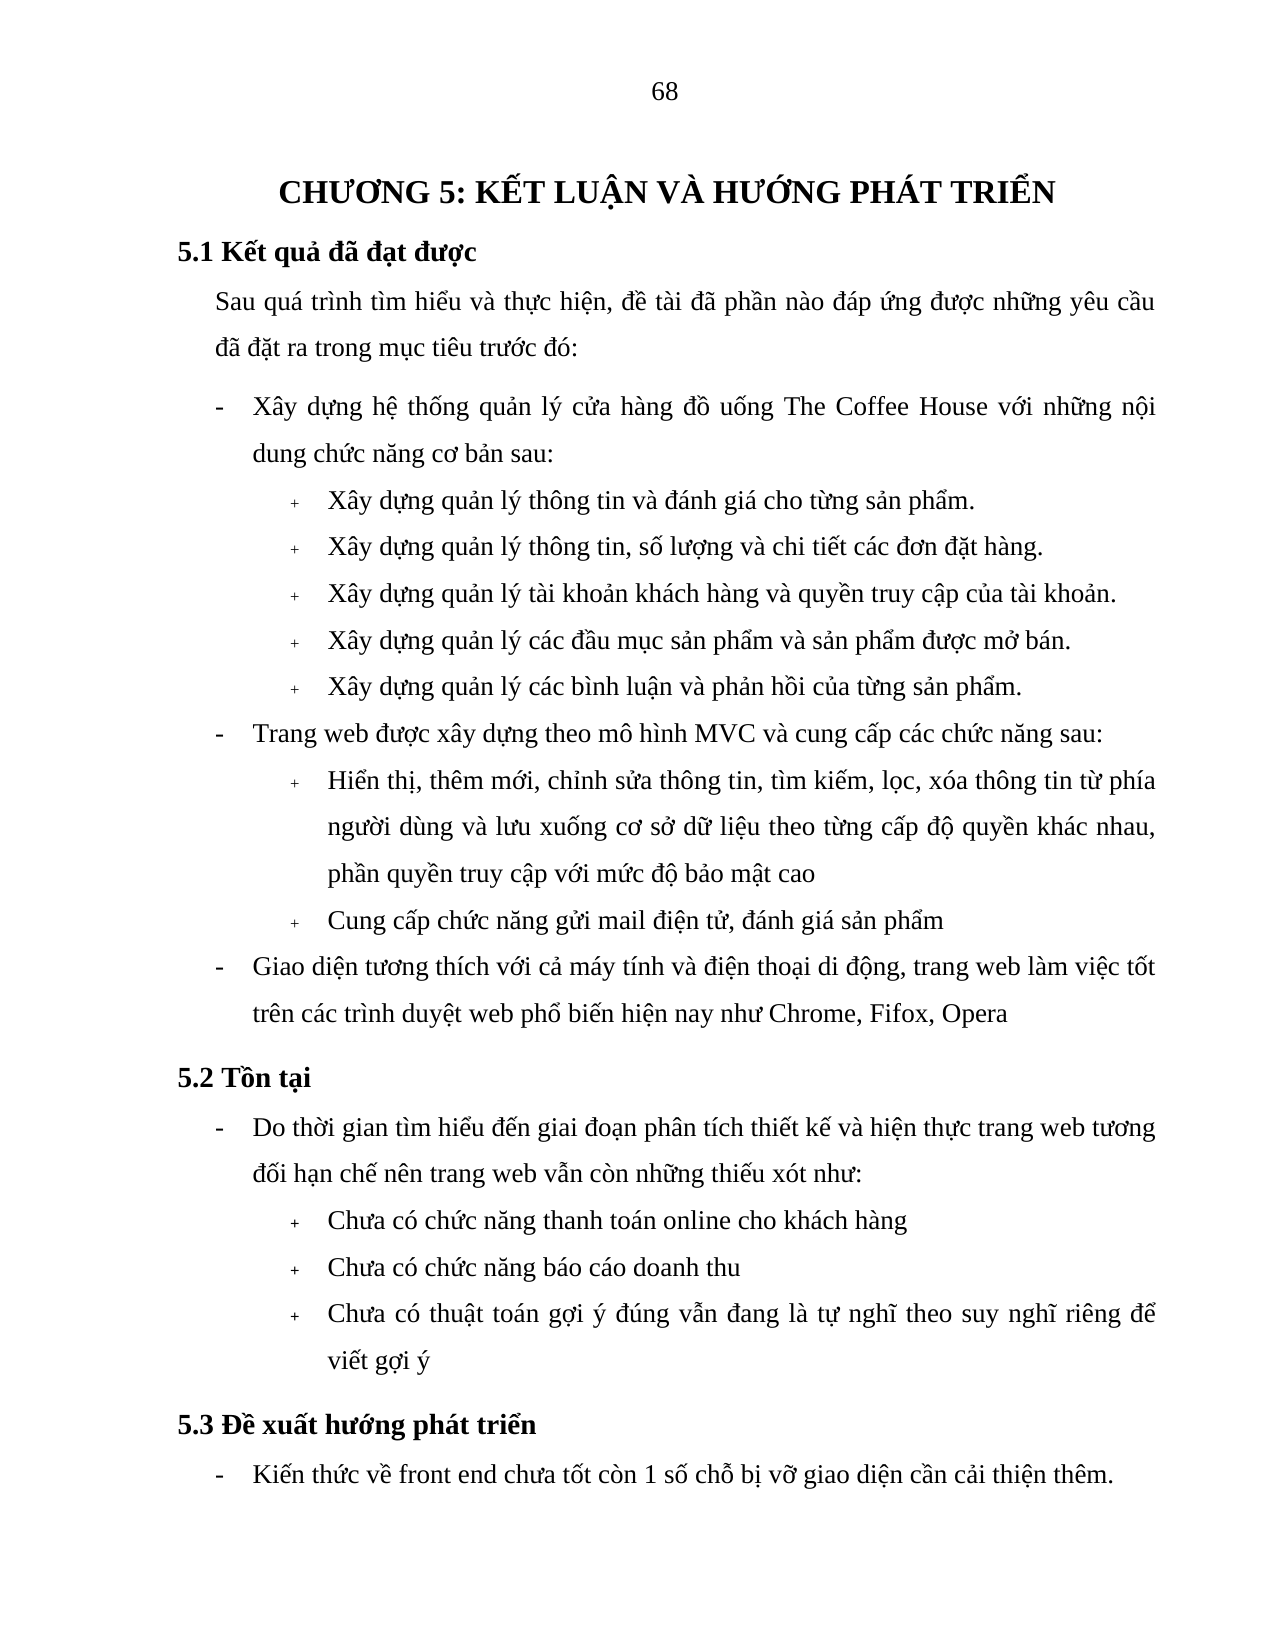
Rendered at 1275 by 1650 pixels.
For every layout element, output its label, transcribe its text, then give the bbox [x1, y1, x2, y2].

subtitle 5.2 Tồn tại [177, 1061, 1157, 1094]
list Xây dựng quản lý các đầu mục sản phẩm và sản phẩm được mở bán. [290, 624, 1157, 655]
list Xây dựng quản lý tài khoản khách hàng và quyền truy cập của tài khoản. [290, 577, 1157, 608]
list Hiển thị, thêm mới, chỉnh sửa thông tin, tìm kiếm, lọc, xóa thông tin từ phía người dùng và lưu xuống cơ sở dữ liệu theo từng cấp độ quyền khác nhau, phần quyền truy cập với mức độ bảo mật cao [290, 764, 1157, 888]
list Giao diện tương thích với cả máy tính và điện thoại di động, trang web làm việc tốt trên các trình duyệt web phổ biến hiện nay như Chrome, Fifox, Opera [215, 951, 1157, 1028]
list Trang web được xây dựng theo mô hình MVC và cung cấp các chức năng sau: [215, 717, 1157, 748]
subtitle 5.1 Kết quả đã đạt được [177, 234, 1157, 268]
subtitle 5.3 Đề xuất hướng phát triển [177, 1407, 1157, 1441]
list Xây dựng quản lý thông tin và đánh giá cho từng sản phẩm. [290, 484, 1157, 515]
list Chưa có chức năng báo cáo doanh thu [290, 1251, 1157, 1282]
text Sau quá trình tìm hiểu và thực hiện, đề tài đã phần nào đáp ứng được những yêu cầu đã đặt ra trong mục tiêu trước đó: [215, 285, 1157, 362]
subtitle CHƯƠNG 5: KẾT LUẬN VÀ HƯỚNG PHÁT TRIỂN [177, 173, 1157, 211]
list Do thời gian tìm hiểu đến giai đoạn phân tích thiết kế và hiện thực trang web tương đối hạn chế nên trang web vẫn còn những thiếu xót như: [215, 1111, 1157, 1189]
list Kiến thức về front end chưa tốt còn 1 số chỗ bị vỡ giao diện cần cải thiện thêm. [215, 1458, 1157, 1489]
list Cung cấp chức năng gửi mail điện tử, đánh giá sản phẩm [290, 904, 1157, 935]
list Xây dựng quản lý các bình luận và phản hồi của từng sản phẩm. [290, 671, 1157, 702]
list Xây dựng quản lý thông tin, số lượng và chi tiết các đơn đặt hàng. [290, 531, 1157, 562]
list Chưa có chức năng thanh toán online cho khách hàng [290, 1204, 1157, 1235]
list Chưa có thuật toán gợi ý đúng vẫn đang là tự nghĩ theo suy nghĩ riêng để viết gợi ý [290, 1297, 1157, 1375]
list Xây dựng hệ thống quản lý cửa hàng đồ uống The Coffee House với những nội dung chức năng cơ bản sau: [215, 391, 1157, 468]
